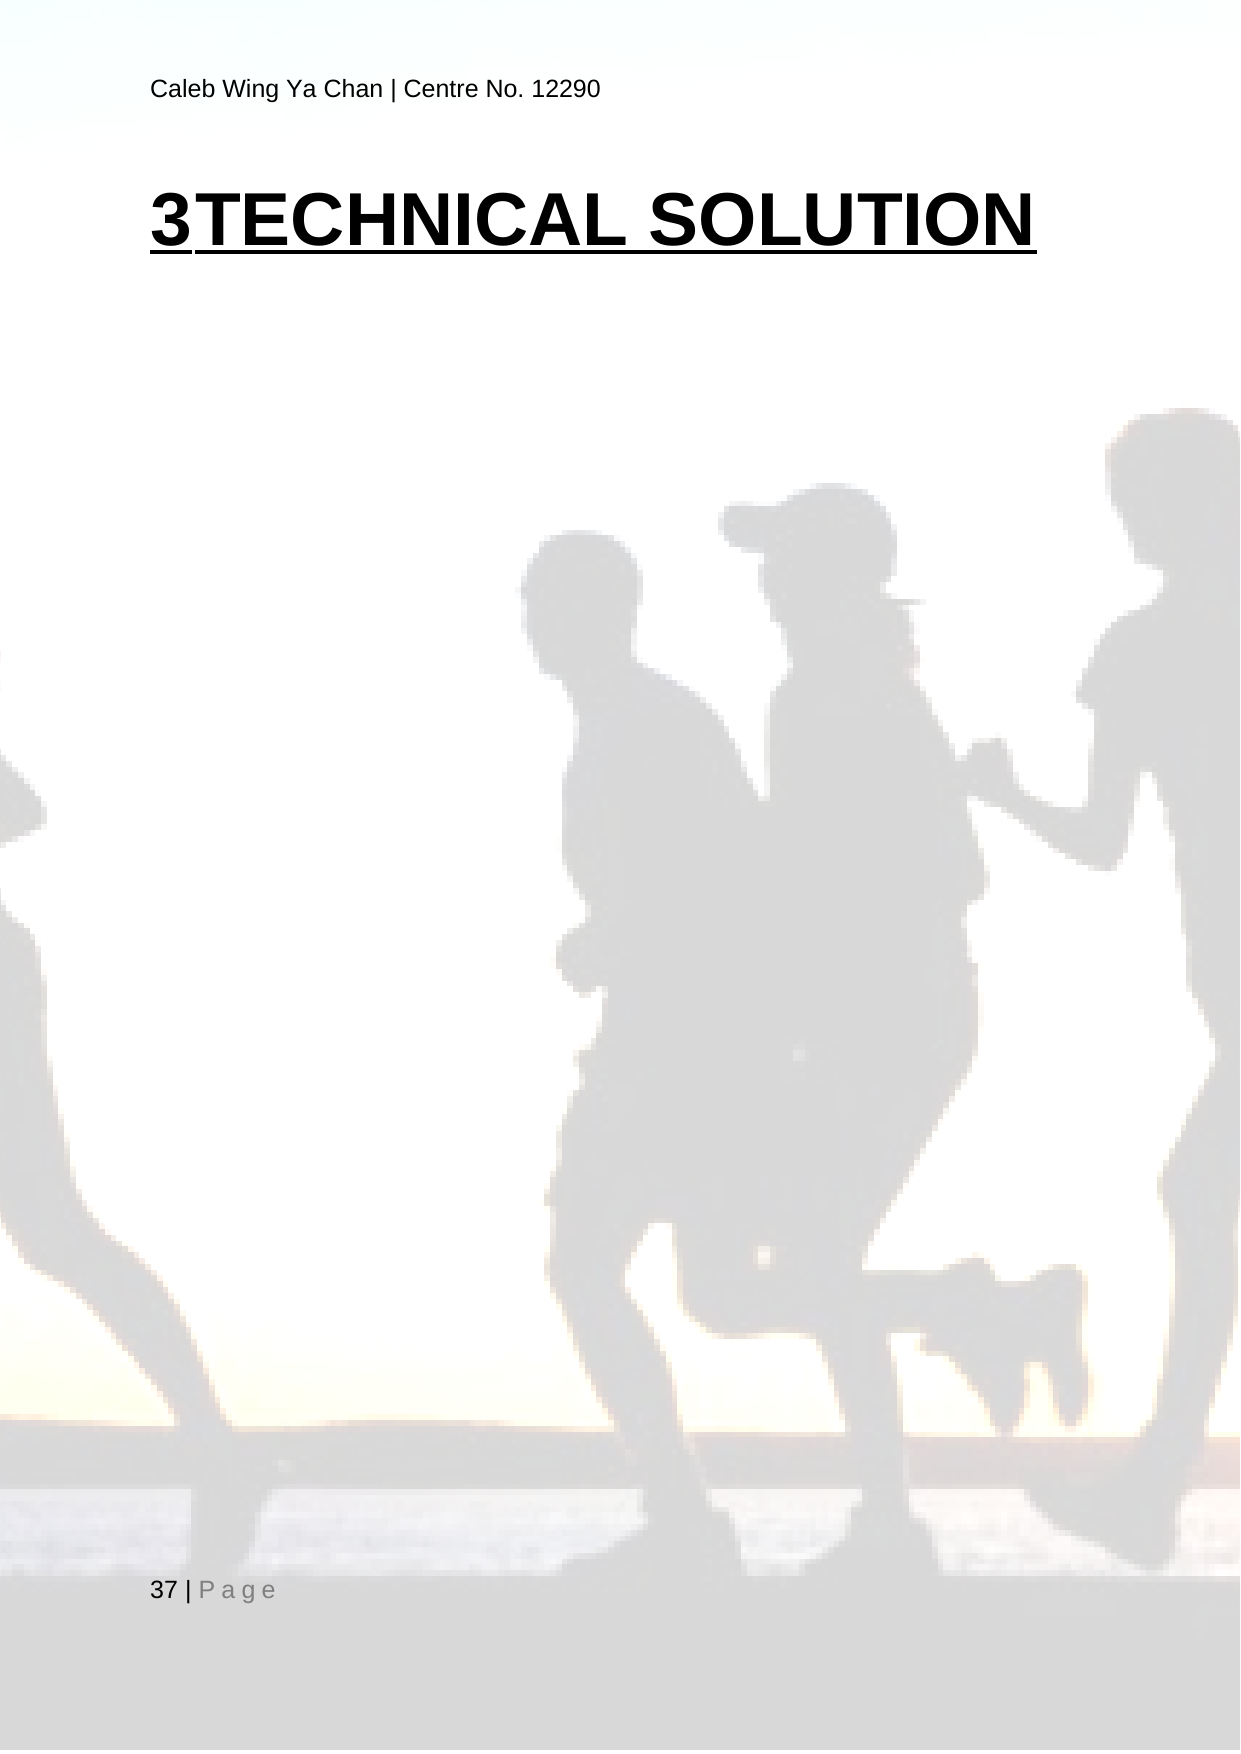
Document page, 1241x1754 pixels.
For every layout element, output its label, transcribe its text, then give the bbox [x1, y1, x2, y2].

subtitle TECHNICAL SOLUTION [150, 175, 1090, 261]
